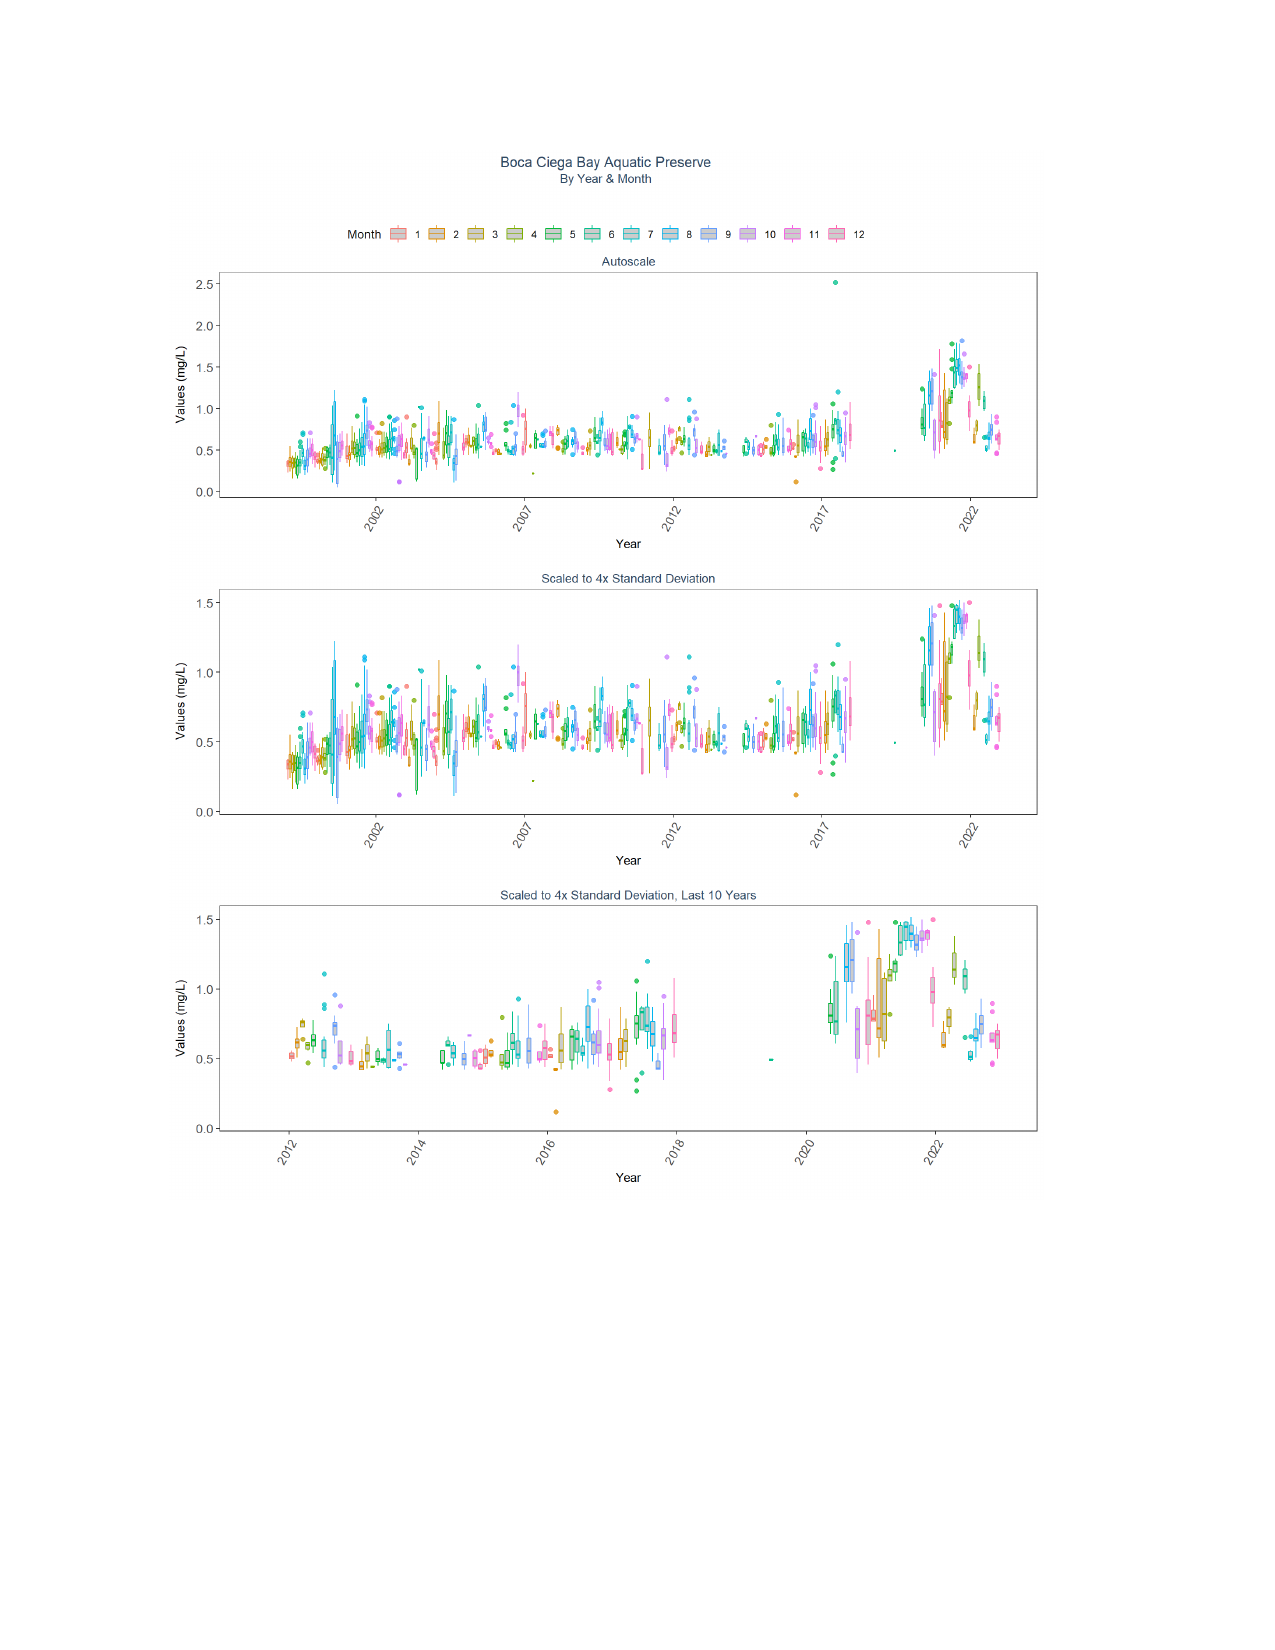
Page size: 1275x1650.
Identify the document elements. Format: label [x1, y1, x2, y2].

picture [168, 150, 1044, 1200]
